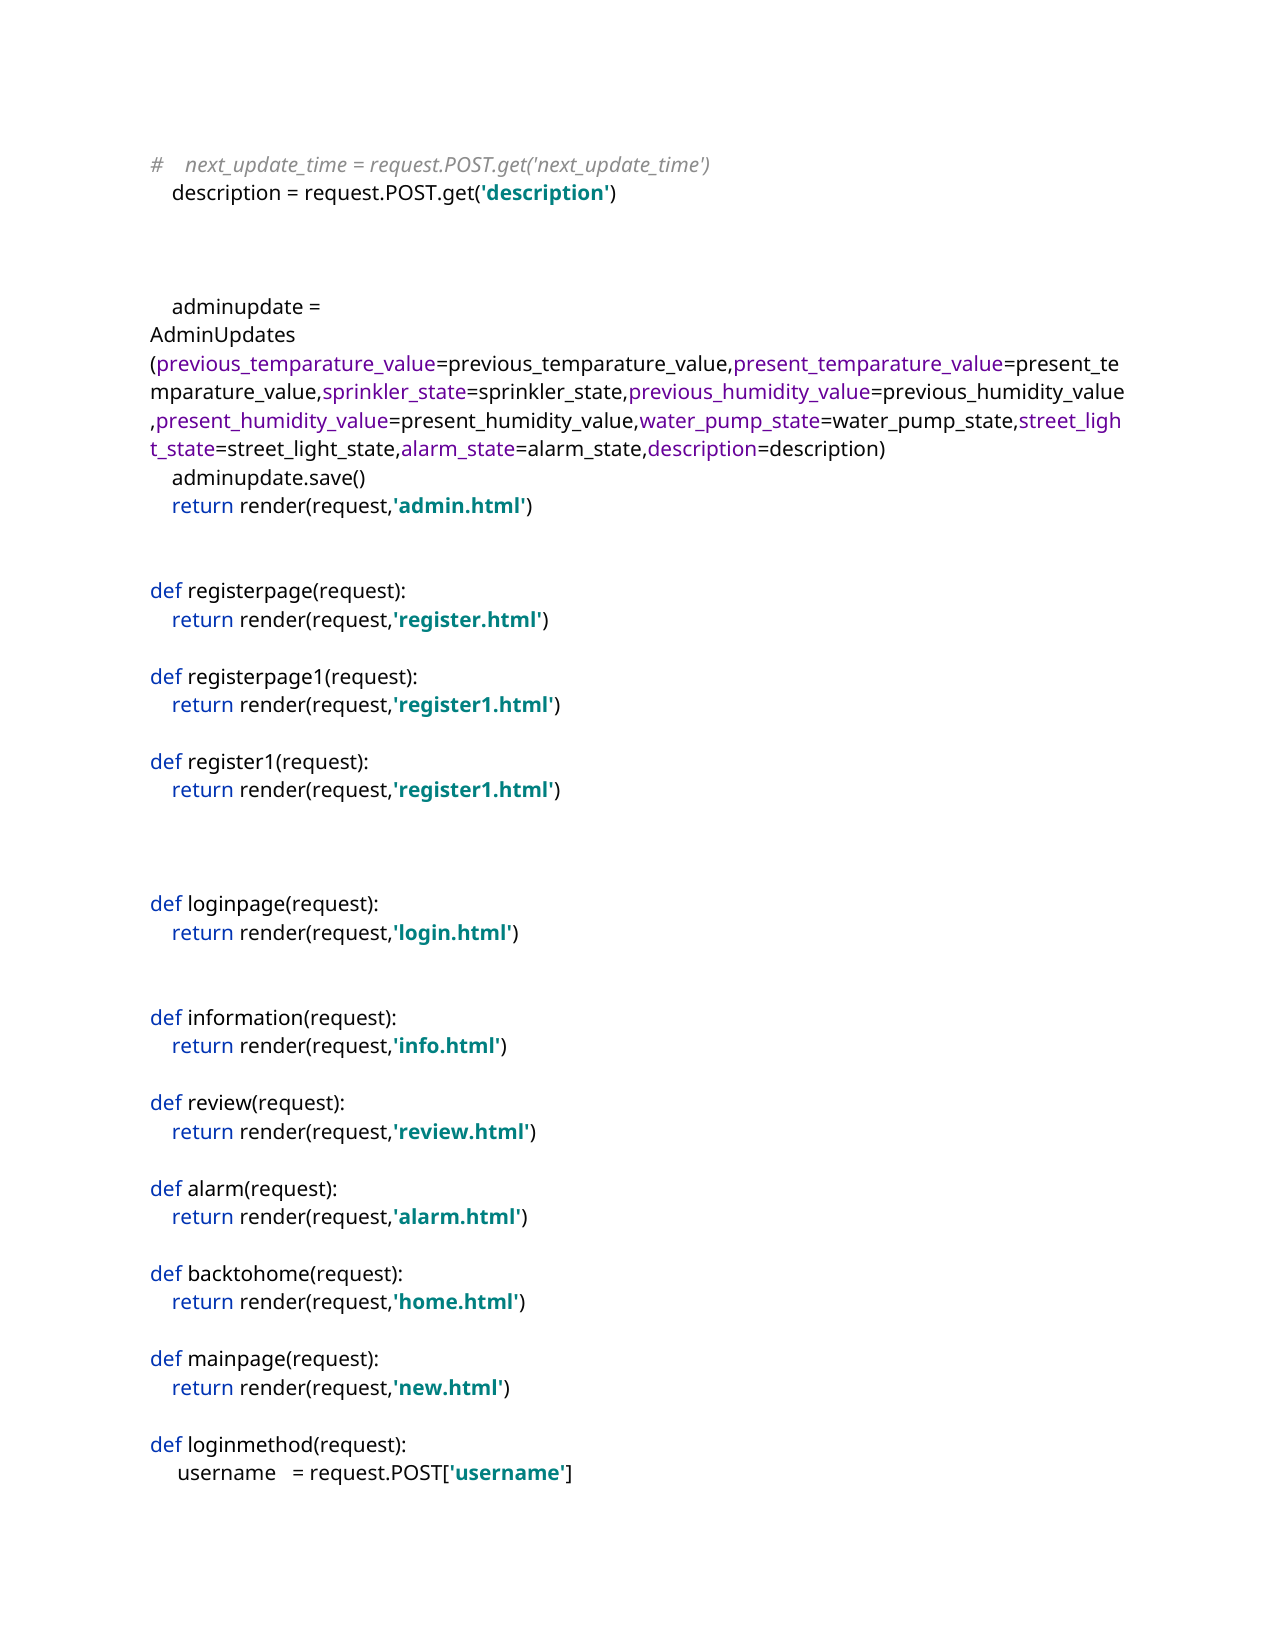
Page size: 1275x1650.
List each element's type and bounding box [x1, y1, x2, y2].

text [150, 150, 1125, 1487]
